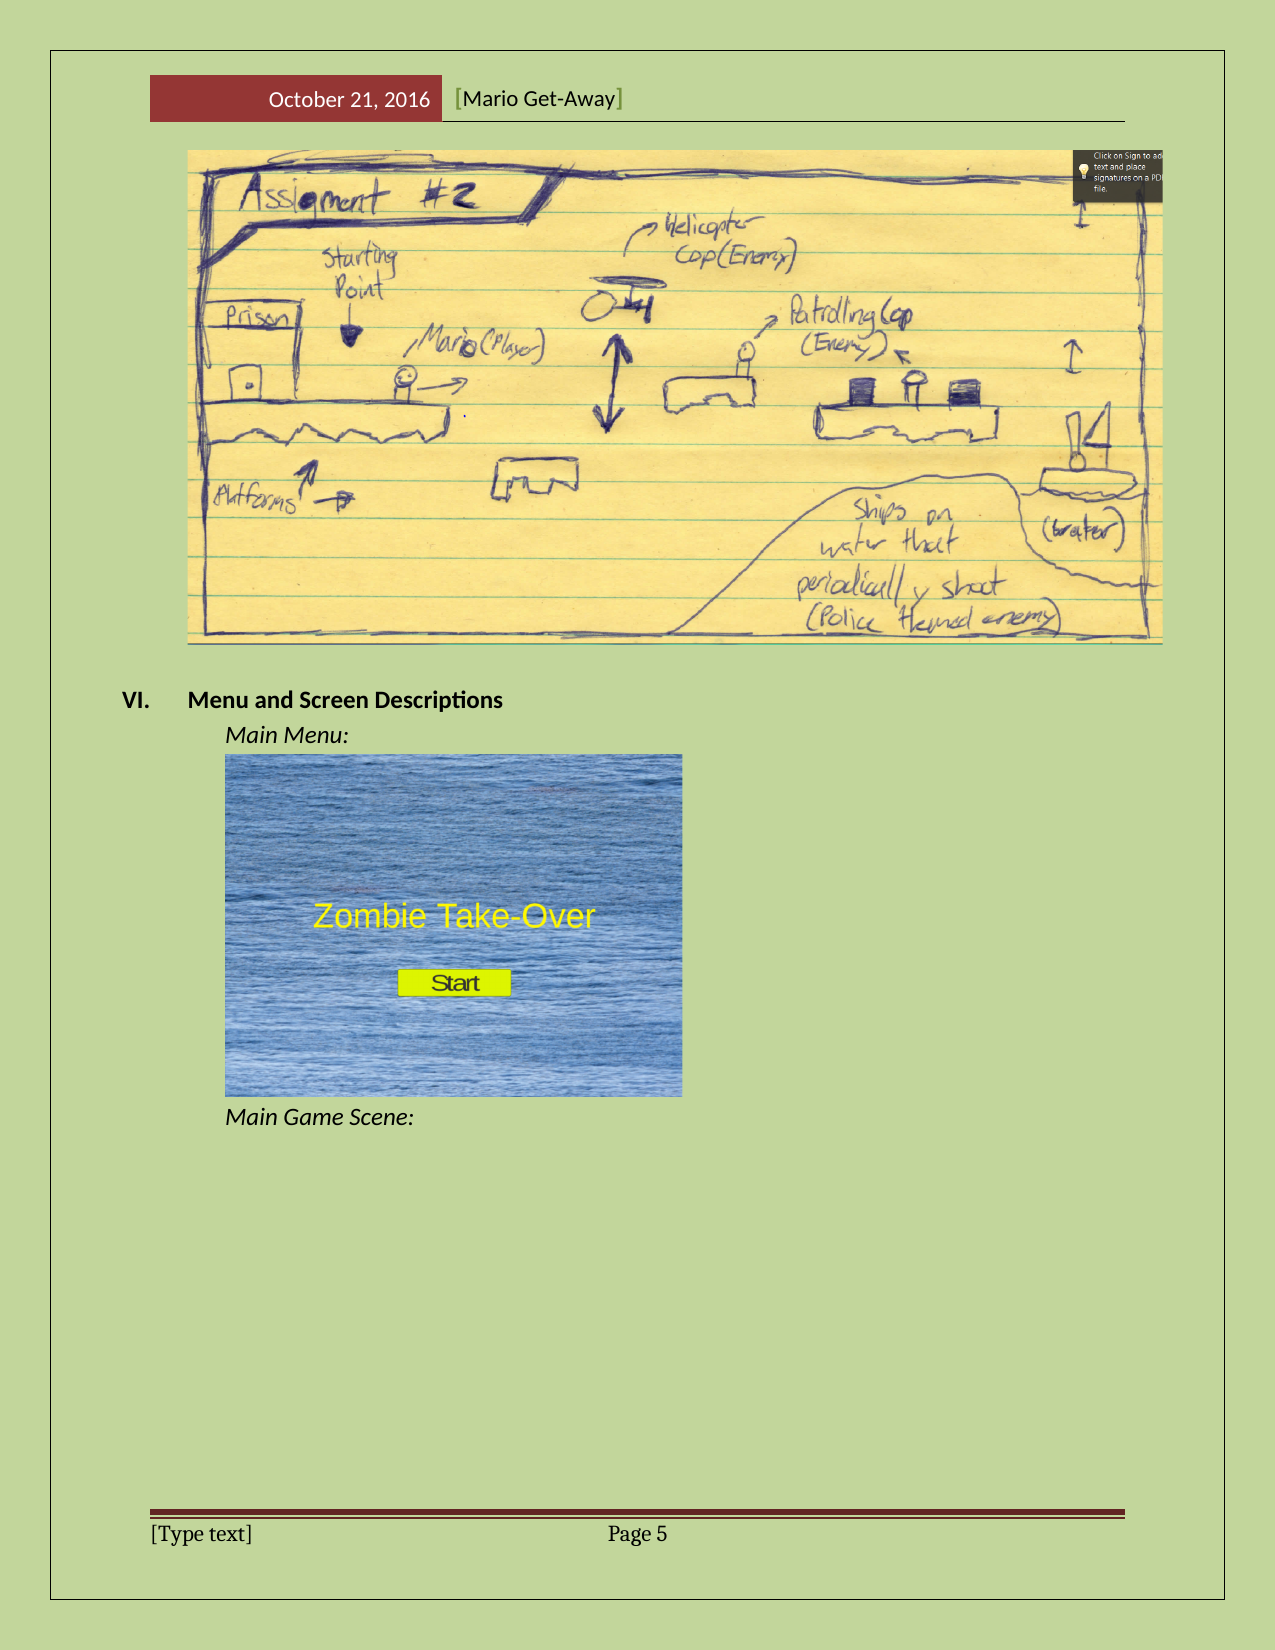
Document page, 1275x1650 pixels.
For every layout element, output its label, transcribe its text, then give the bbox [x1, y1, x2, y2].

picture [187, 150, 1163, 645]
list Main Game Scene: [225, 1101, 1125, 1131]
list Main Menu: [225, 719, 1125, 749]
picture [225, 754, 683, 1097]
list Menu and Screen Descriptions [150, 684, 1125, 714]
